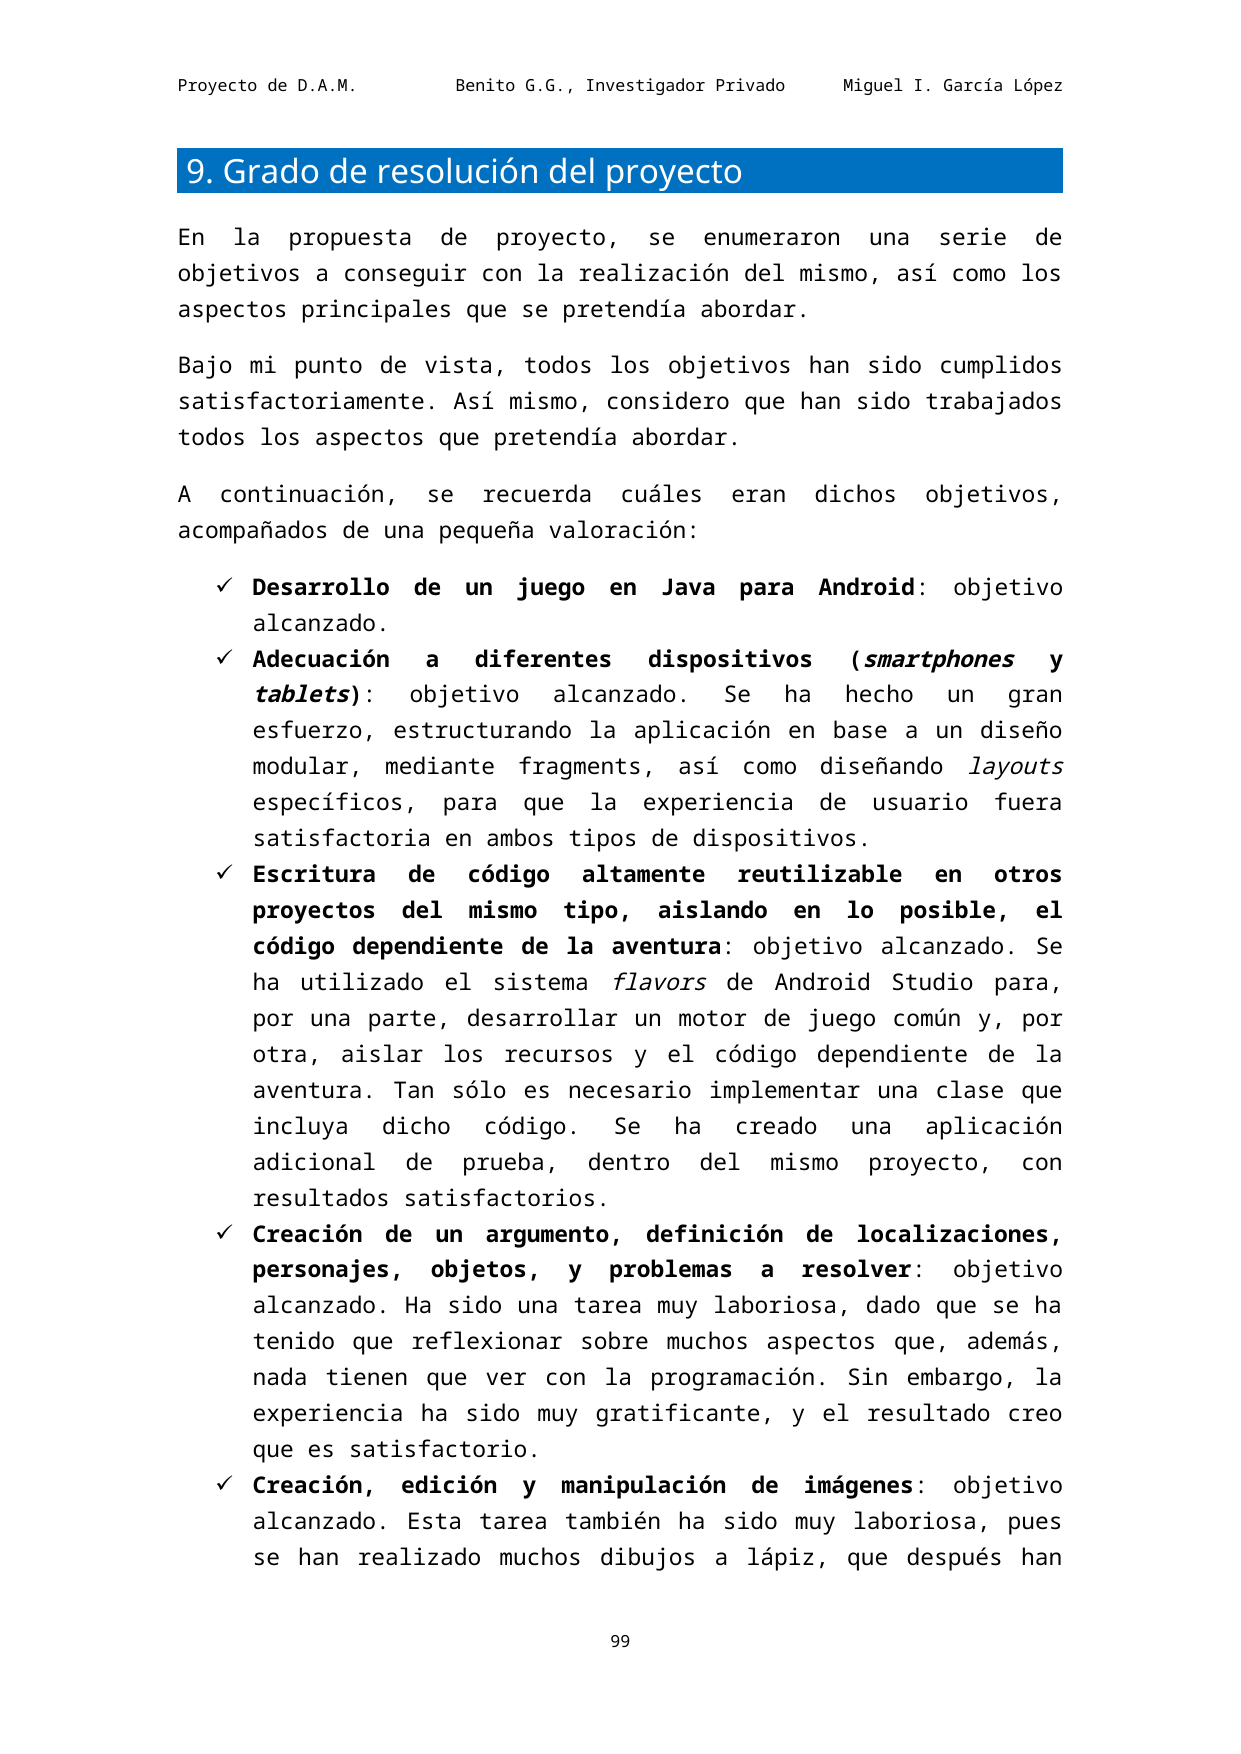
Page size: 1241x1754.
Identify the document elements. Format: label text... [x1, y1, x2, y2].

list Desarrollo de un juego en Java para Android: objetivo alcanzado. [215, 571, 1063, 638]
list Escritura de código altamente reutilizable en otros proyectos del mismo tipo, aislando en lo posible, el código dependiente de la aventura: objetivo alcanzado. Se ha utilizado el sistema flavors de Android Studio para, por una parte, desarrollar un motor de juego común y, por otra, aislar los recursos y el código dependiente de la aventura. Tan sólo es necesario implementar una clase que incluya dicho código. Se ha creado una aplicación adicional de prueba, dentro del mismo proyecto, con resultados satisfactorios. [215, 858, 1063, 1213]
text Bajo mi punto de vista, todos los objetivos han sido cumplidos satisfactoriamente. Así mismo, considero que han sido trabajados todos los aspectos que pretendía abordar. [177, 349, 1063, 452]
text A continuación, se recuerda cuáles eran dichos objetivos, acompañados de una pequeña valoración: [177, 478, 1063, 545]
list Adecuación a diferentes dispositivos (smartphones y tablets): objetivo alcanzado. Se ha hecho un gran esfuerzo, estructurando la aplicación en base a un diseño modular, mediante fragments, así como diseñando layouts específicos, para que la experiencia de usuario fuera satisfactoria en ambos tipos de dispositivos. [215, 642, 1063, 853]
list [215, 1469, 1063, 1572]
text En la propuesta de proyecto, se enumeraron una serie de objetivos a conseguir con la realización del mismo, así como los aspectos principales que se pretendía abordar. [177, 221, 1063, 324]
list Creación de un argumento, definición de localizaciones, personajes, objetos, y problemas a resolver: objetivo alcanzado. Ha sido una tarea muy laboriosa, dado que se ha tenido que reflexionar sobre muchos aspectos que, además, nada tienen que ver con la programación. Sin embargo, la experiencia ha sido muy gratificante, y el resultado creo que es satisfactorio. [215, 1217, 1063, 1464]
text 9. Grado de resolución del proyecto [177, 148, 1063, 193]
